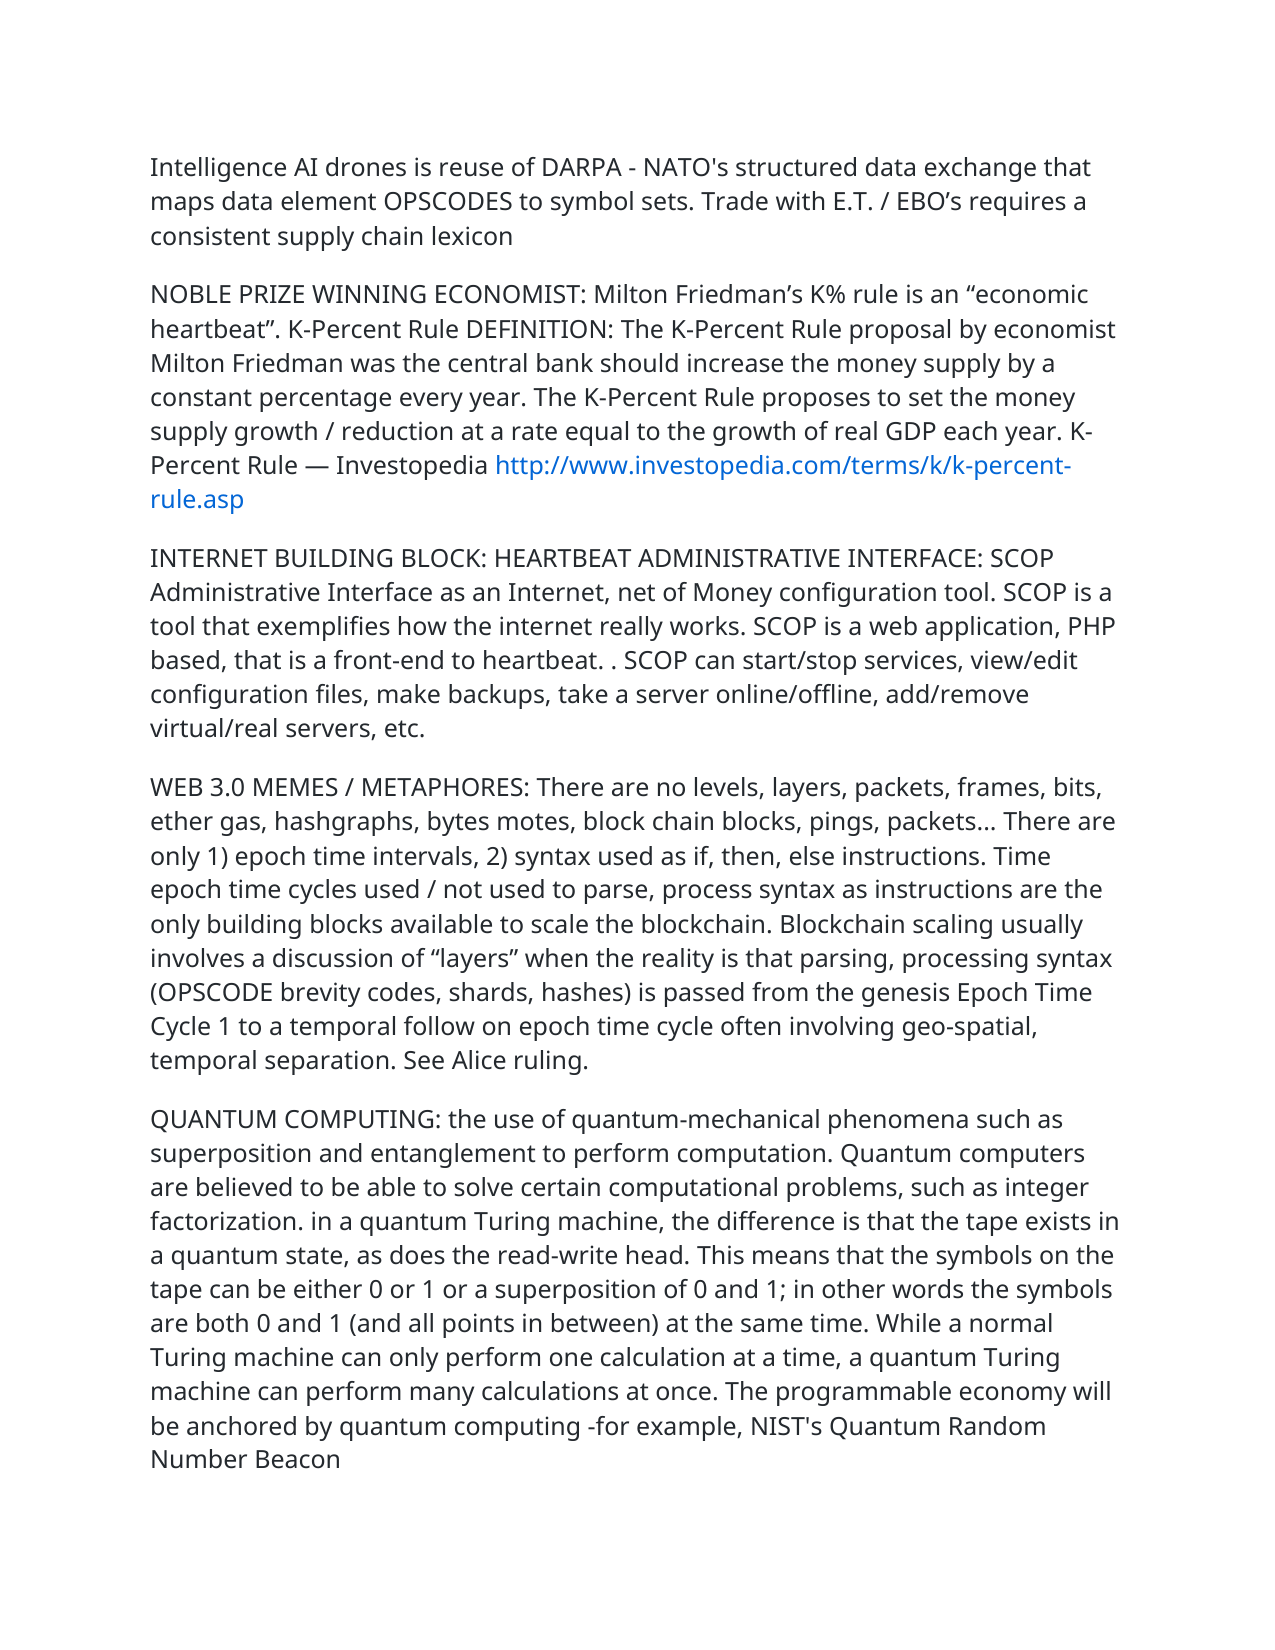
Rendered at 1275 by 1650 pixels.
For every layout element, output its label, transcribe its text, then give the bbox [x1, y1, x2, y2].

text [150, 150, 1125, 252]
text NOBLE PRIZE WINNING ECONOMIST: Milton Friedman’s K% rule is an “economic heartbeat”. K-Percent Rule DEFINITION: The K-Percent Rule proposal by economist Milton Friedman was the central bank should increase the money supply by a constant percentage every year. The K-Percent Rule proposes to set the money supply growth / reduction at a rate equal to the growth of real GDP each year. K-Percent Rule — Investopedia http://www.investopedia.com/terms/k/k-percent-rule.asp [150, 277, 1125, 516]
text QUANTUM COMPUTING: the use of quantum-mechanical phenomena such as superposition and entanglement to perform computation. Quantum computers are believed to be able to solve certain computational problems, such as integer factorization. in a quantum Turing machine, the difference is that the tape exists in a quantum state, as does the read-write head. This means that the symbols on the tape can be either 0 or 1 or a superposition of 0 and 1; in other words the symbols are both 0 and 1 (and all points in between) at the same time. While a normal Turing machine can only perform one calculation at a time, a quantum Turing machine can perform many calculations at once. The programmable economy will be anchored by quantum computing -for example, NIST's Quantum Random Number Beacon [150, 1102, 1125, 1476]
text INTERNET BUILDING BLOCK: HEARTBEAT ADMINISTRATIVE INTERFACE: SCOP Administrative Interface as an Internet, net of Money configuration tool. SCOP is a tool that exemplifies how the internet really works. SCOP is a web application, PHP based, that is a front-end to heartbeat. . SCOP can start/stop services, view/edit configuration files, make backups, take a server online/offline, add/remove virtual/real servers, etc. [150, 541, 1125, 745]
text WEB 3.0 MEMES / METAPHORES: There are no levels, layers, packets, frames, bits, ether gas, hashgraphs, bytes motes, block chain blocks, pings, packets... There are only 1) epoch time intervals, 2) syntax used as if, then, else instructions. Time epoch time cycles used / not used to parse, process syntax as instructions are the only building blocks available to scale the blockchain. Blockchain scaling usually involves a discussion of “layers” when the reality is that parsing, processing syntax (OPSCODE brevity codes, shards, hashes) is passed from the genesis Epoch Time Cycle 1 to a temporal follow on epoch time cycle often involving geo-spatial, temporal separation. See Alice ruling. [150, 770, 1125, 1077]
